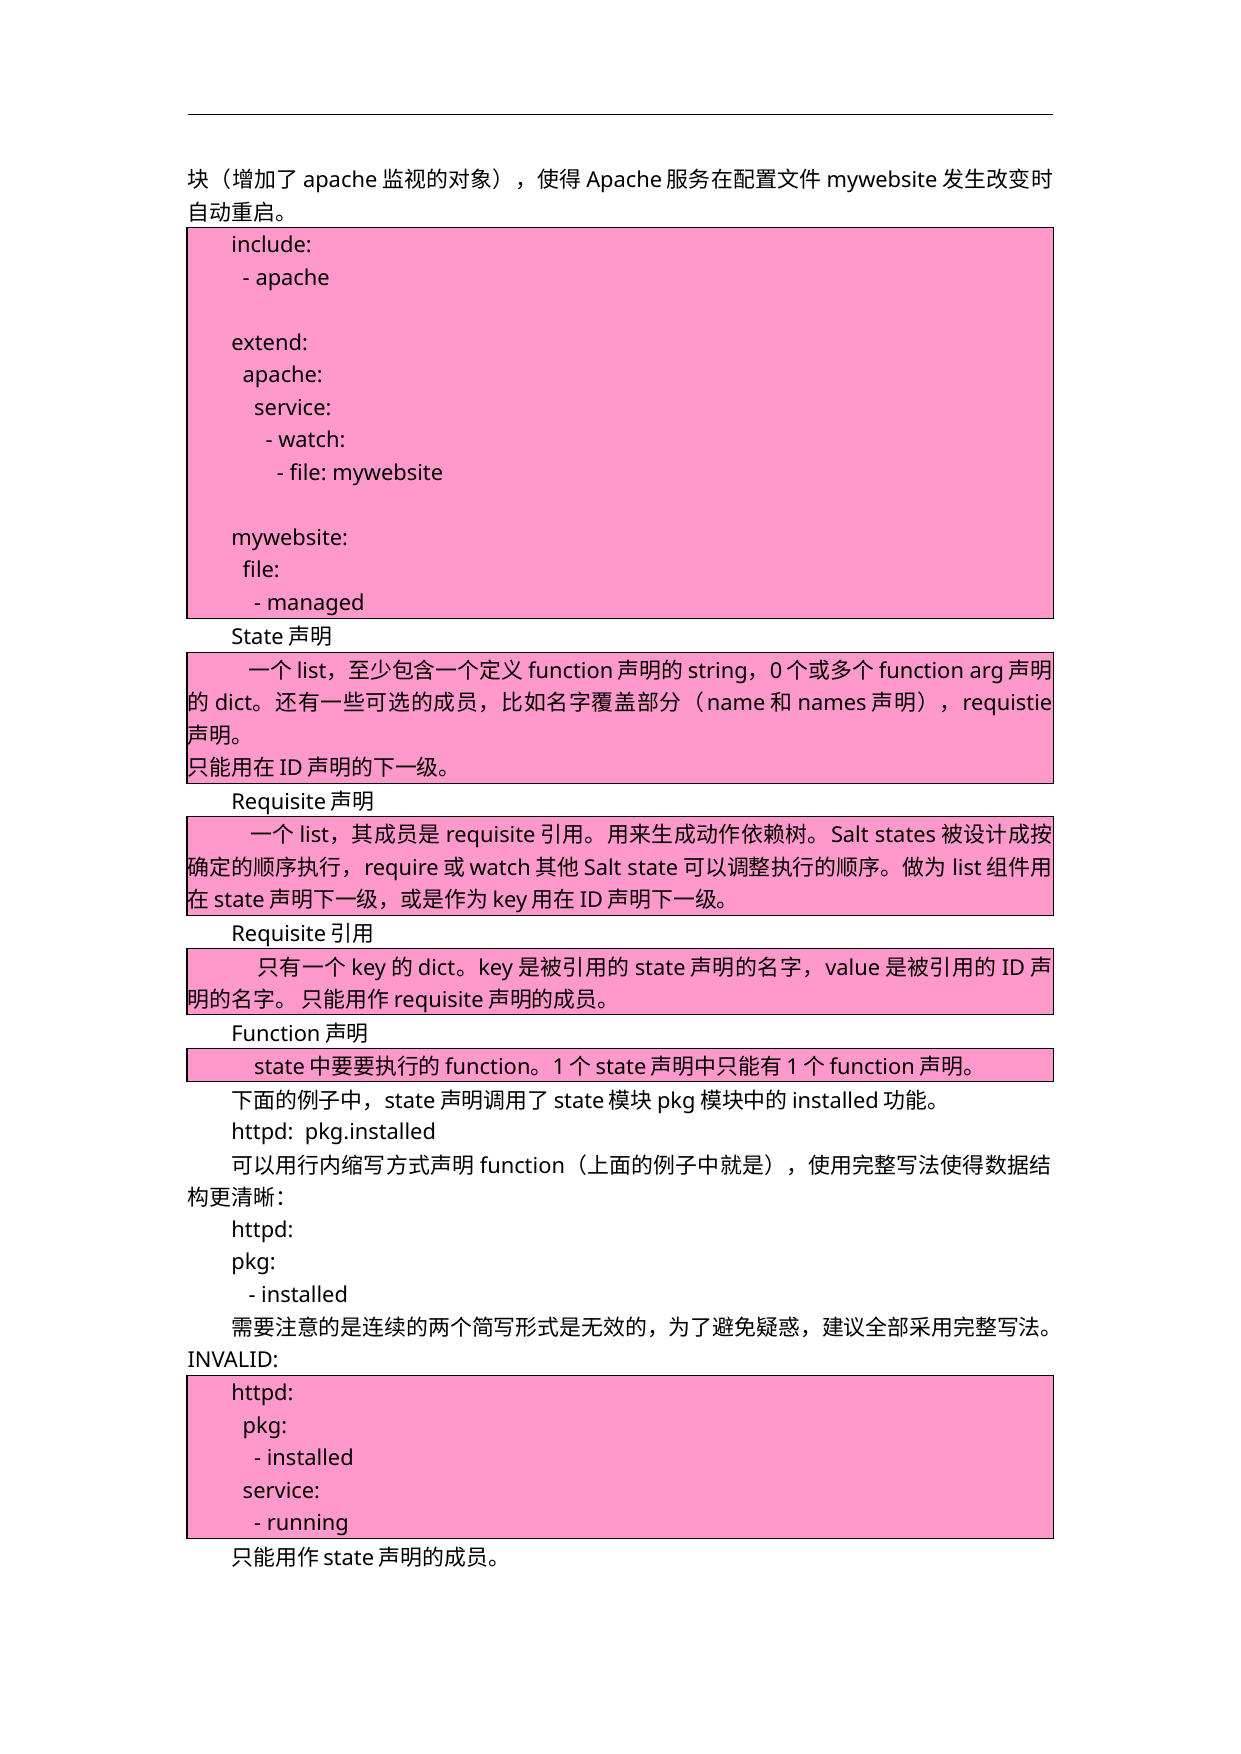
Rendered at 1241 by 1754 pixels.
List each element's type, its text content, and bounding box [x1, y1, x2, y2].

text - installed [188, 1441, 1053, 1473]
text state中要要执行的function。1个state声明中只能有1个function声明。 [188, 1049, 1053, 1081]
text - file: mywebsite [188, 456, 1053, 488]
text 需要注意的是连续的两个简写形式是无效的，为了避免疑惑，建议全部采用完整写法。 INVALID: [187, 1310, 1053, 1375]
text mywebsite: [188, 521, 1053, 553]
text service: [188, 391, 1053, 423]
text 只能用作state声明的成员。 [187, 1539, 1053, 1572]
text httpd: [188, 1376, 1053, 1408]
text Requisite声明 [187, 784, 1053, 816]
text file: [188, 553, 1053, 584]
text Function声明 [187, 1015, 1053, 1048]
text 一个list，其成员是requisite引用。用来生成动作依赖树。Salt states被设计成按确定的顺序执行，require或watch其他Salt state可以调整执行的顺序。做为list组件用在state声明下一级，或是作为key用在ID声明下一级。 [188, 817, 1053, 915]
text extend: [188, 326, 1053, 358]
text 下面的例子中，state声明调用了state模块pkg模块中的installed功能。 [187, 1082, 1053, 1115]
text 一个list，至少包含一个定义function声明的string，0个或多个function arg声明的dict。还有一些可选的成员，比如名字覆盖部分（name和names声明），requistie声明。 只能用在ID声明的下一级。 [188, 653, 1053, 783]
text Requisite引用 [187, 916, 1053, 948]
text - managed [188, 584, 1053, 618]
text apache: [188, 358, 1053, 391]
text - running [188, 1505, 1053, 1538]
text 只有一个key的dict。key是被引用的state声明的名字，value是被引用的ID声明的名字。 只能用作requisite声明的成员。 [188, 949, 1053, 1014]
text pkg: [188, 1408, 1053, 1441]
text 可以用行内缩写方式声明function（上面的例子中就是），使用完整写法使得数据结构更清晰： [187, 1147, 1053, 1212]
text httpd: pkg.installed [187, 1115, 1053, 1147]
text - watch: [188, 423, 1053, 456]
text - apache [188, 261, 1053, 293]
text - installed [187, 1277, 1053, 1310]
text State声明 [187, 619, 1053, 652]
text httpd: [187, 1212, 1053, 1245]
text service: [188, 1473, 1053, 1505]
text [187, 162, 1053, 227]
text pkg: [187, 1245, 1053, 1277]
text include: [188, 228, 1053, 261]
